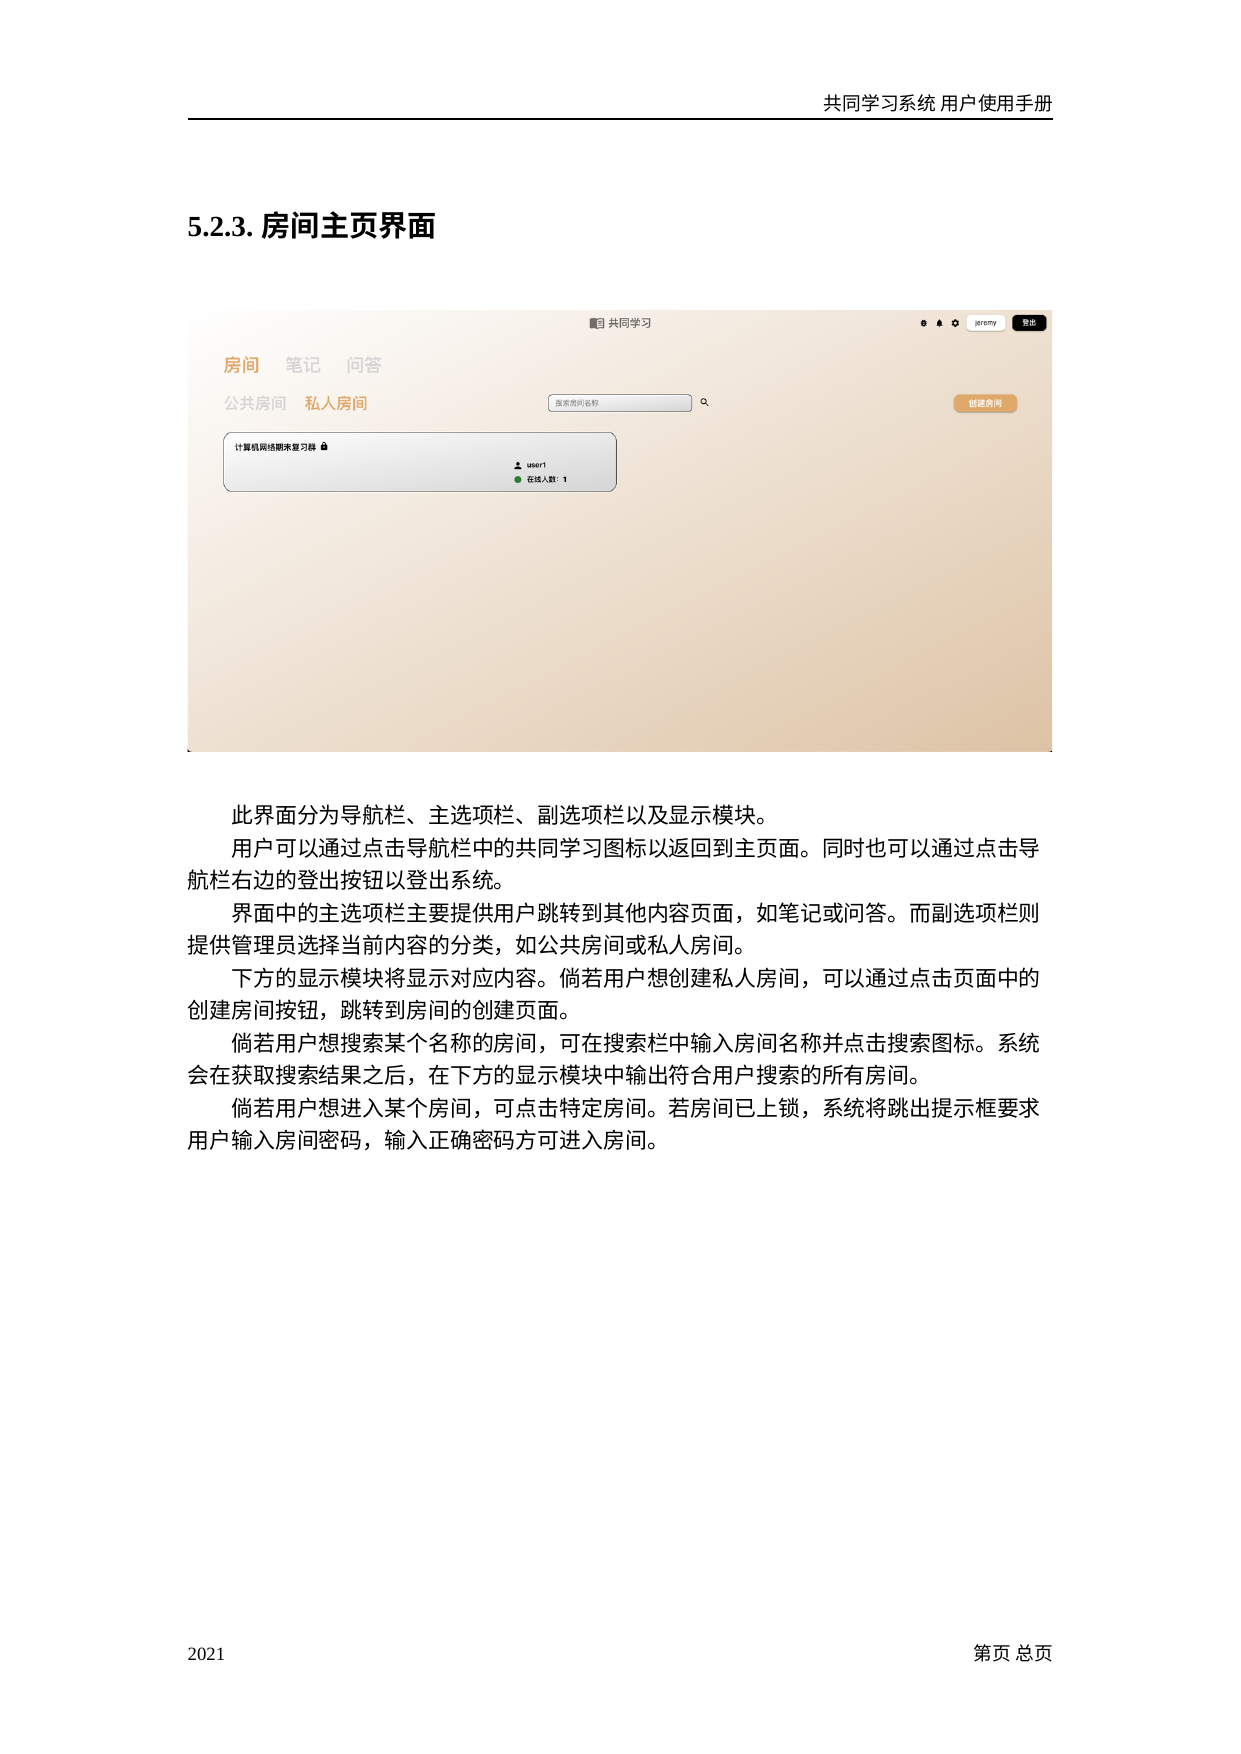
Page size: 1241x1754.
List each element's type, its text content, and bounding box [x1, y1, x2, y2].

picture [187, 310, 1053, 752]
text 倘若用户想搜索某个名称的房间，可在搜索栏中输入房间名称并点击搜索图标。系统会在获取搜索结果之后，在下方的显示模块中输出符合用户搜索的所有房间。 [187, 1025, 1053, 1090]
list 房间主页界面 [187, 191, 1053, 256]
text 下方的显示模块将显示对应内容。倘若用户想创建私人房间，可以通过点击页面中的创建房间按钮，跳转到房间的创建页面。 [187, 960, 1053, 1025]
text 用户可以通过点击导航栏中的共同学习图标以返回到主页面。同时也可以通过点击导航栏右边的登出按钮以登出系统。 [187, 830, 1053, 895]
text 界面中的主选项栏主要提供用户跳转到其他内容页面，如笔记或问答。而副选项栏则提供管理员选择当前内容的分类，如公共房间或私人房间。 [187, 895, 1053, 960]
text 倘若用户想进入某个房间，可点击特定房间。若房间已上锁，系统将跳出提示框要求用户输入房间密码，输入正确密码方可进入房间。 [187, 1090, 1053, 1155]
text 此界面分为导航栏、主选项栏、副选项栏以及显示模块。 [187, 798, 1053, 830]
